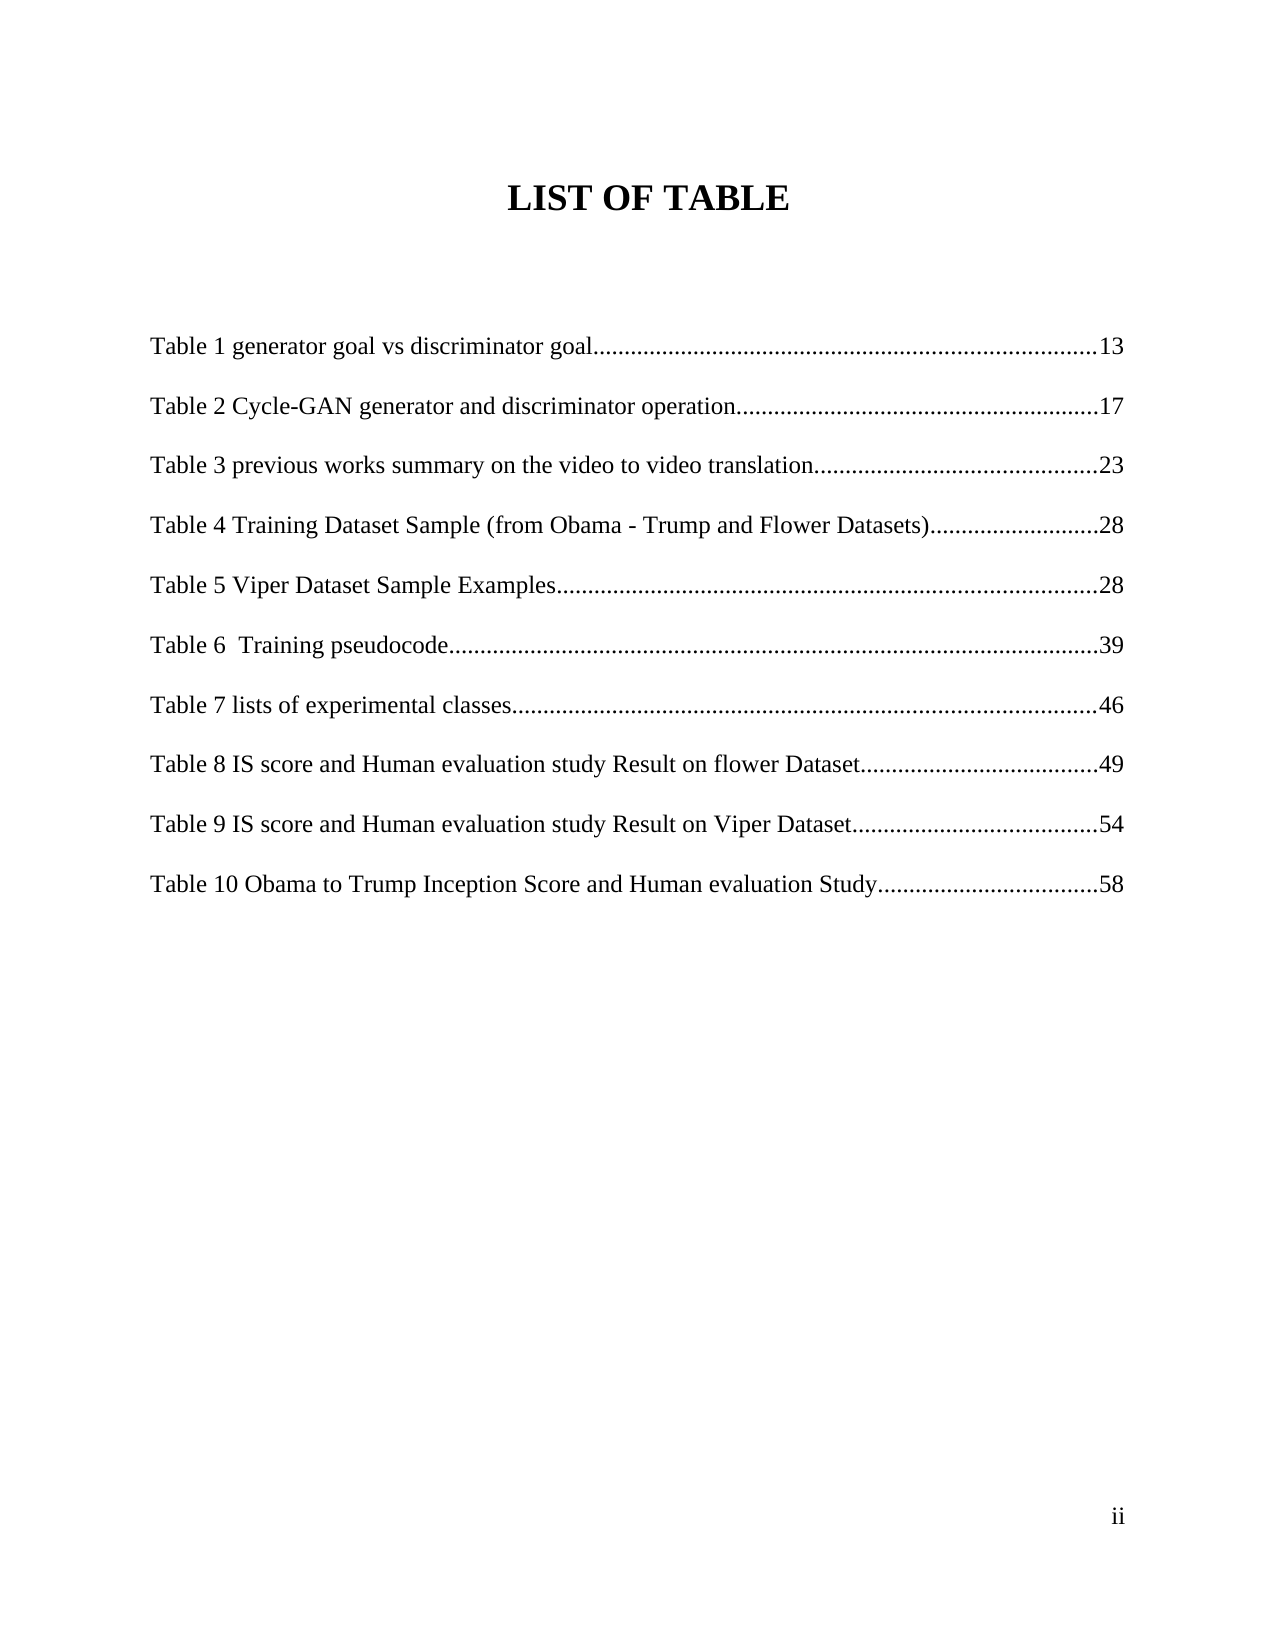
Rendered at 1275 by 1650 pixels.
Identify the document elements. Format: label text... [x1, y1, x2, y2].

text Table 10 Obama to Trump Inception Score and Human evaluation Study. 58 [150, 869, 1125, 898]
text Table 6 Training pseudocode 39 [150, 630, 1125, 659]
text Table 5 Viper Dataset Sample Examples 28 [150, 570, 1125, 599]
text Table 7 lists of experimental classes. 46 [150, 690, 1125, 718]
subtitle LIST OF TABLE [150, 175, 1147, 218]
text Table 1 generator goal vs discriminator goal 13 [150, 331, 1125, 360]
text Table 9 IS score and Human evaluation study Result on Viper Dataset 54 [150, 809, 1125, 838]
text Table 8 IS score and Human evaluation study Result on flower Dataset 49 [150, 749, 1125, 778]
text Table 3 previous works summary on the video to video translation. 23 [150, 451, 1125, 479]
text Table 4 Training Dataset Sample (from Obama - Trump and Flower Datasets) 28 [150, 510, 1125, 539]
text Table 2 Cycle-GAN generator and discriminator operation. 17 [150, 391, 1125, 419]
